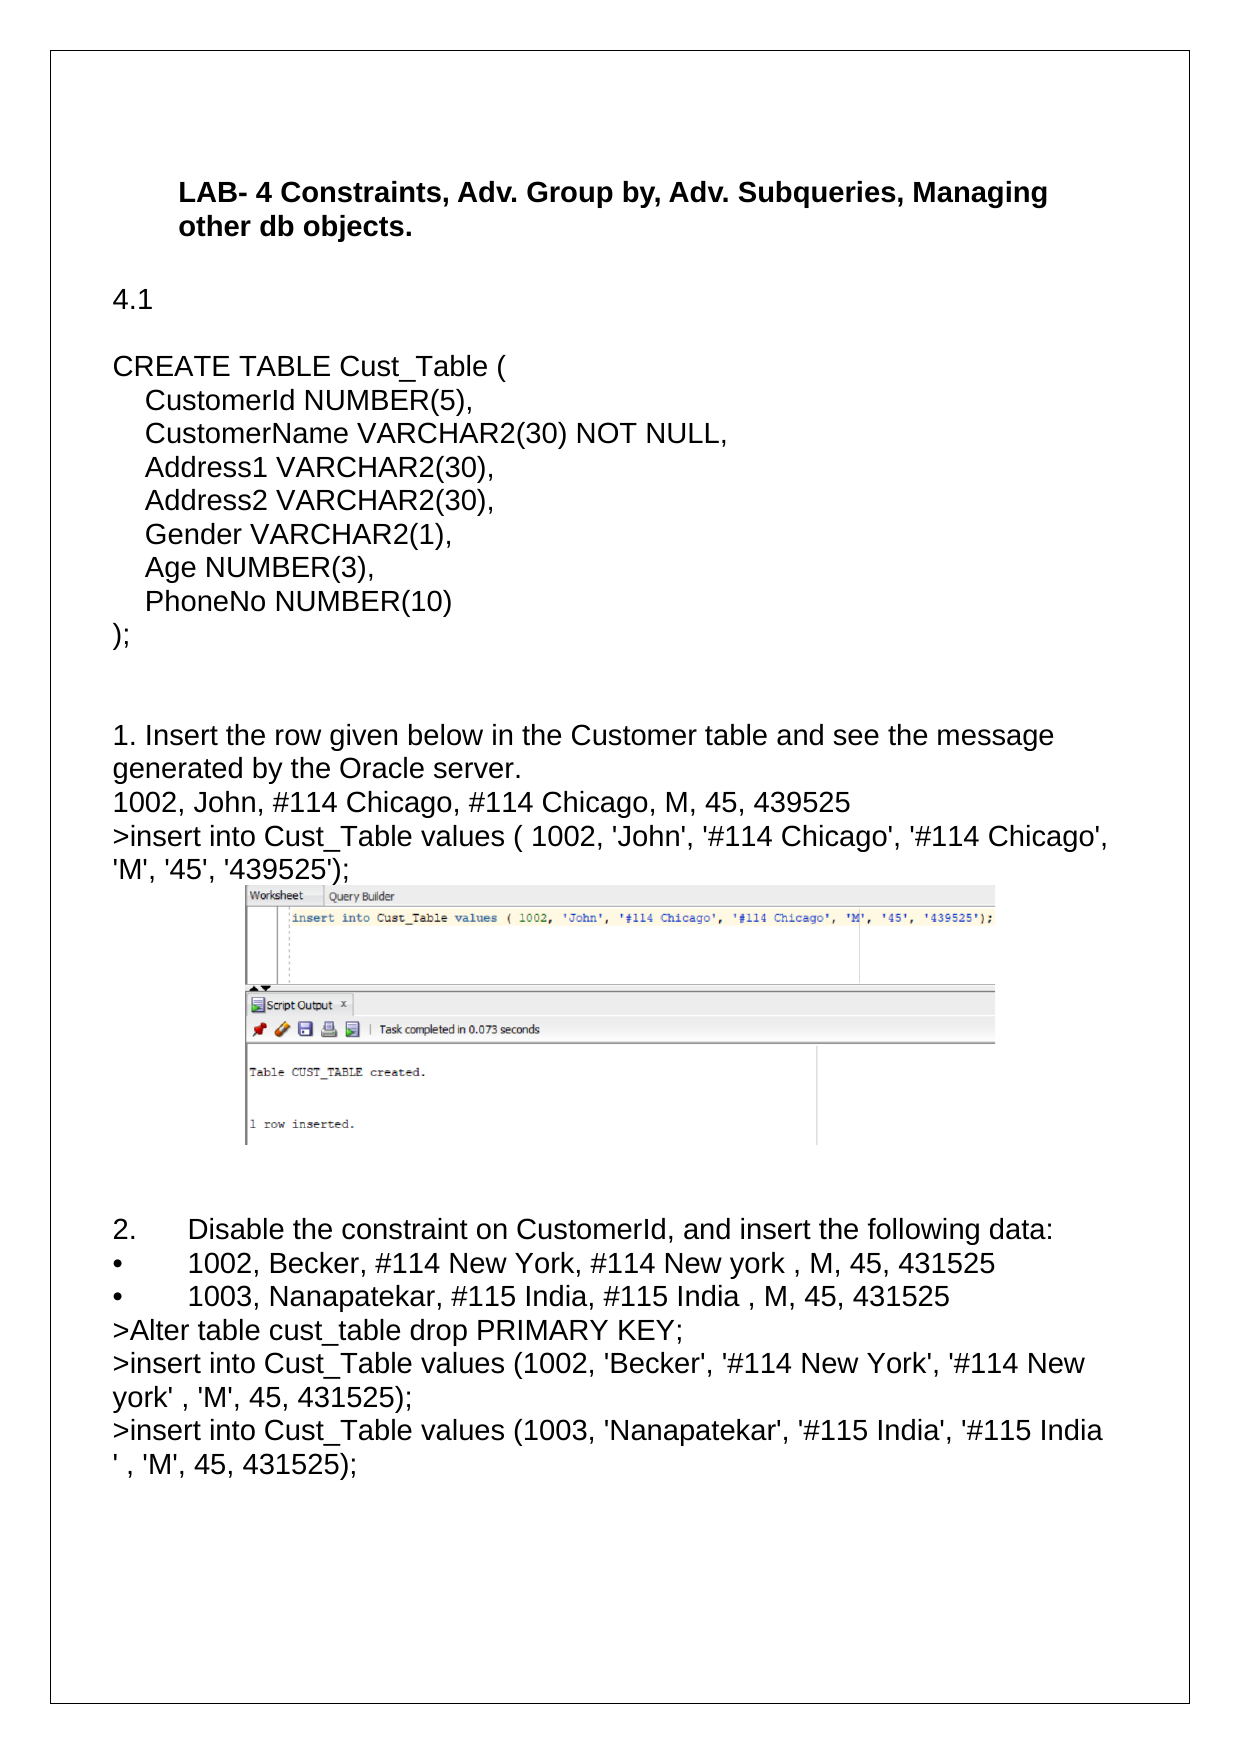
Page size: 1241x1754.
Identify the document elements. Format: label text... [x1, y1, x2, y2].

text >insert into Cust_Table values ( 1002, 'John', '#114 Chicago', '#114 Chicago', 'M', '45', '439525'); [112, 818, 1128, 886]
text 1. Insert the row given below in the Customer table and see the message generated by the Oracle server. [112, 718, 1128, 785]
text 4.1 [112, 282, 1128, 315]
text >insert into Cust_Table values (1003, 'Nanapatekar', '#115 India', '#115 India ' , 'M', 45, 431525); [112, 1413, 1128, 1480]
text >Alter table cust_table drop PRIMARY KEY; [112, 1313, 1128, 1346]
text CustomerId NUMBER(5), [112, 382, 1128, 416]
text CustomerName VARCHAR2(30) NOT NULL, [112, 416, 1128, 449]
text 2. Disable the constraint on CustomerId, and insert the following data: [112, 1212, 1128, 1246]
text Address1 VARCHAR2(30), [112, 449, 1128, 483]
text >insert into Cust_Table values (1002, 'Becker', '#114 New York', '#114 New york' , 'M', 45, 431525); [112, 1346, 1128, 1413]
text • 1002, Becker, #114 New York, #114 New york , M, 45, 431525 [112, 1246, 1128, 1279]
text 1002, John, #114 Chicago, #114 Chicago, M, 45, 439525 [112, 785, 1128, 818]
text PhoneNo NUMBER(10) [112, 584, 1128, 617]
text Age NUMBER(3), [112, 550, 1128, 584]
text ); [112, 617, 1128, 651]
text CREATE TABLE Cust_Table ( [112, 349, 1128, 382]
text • 1003, Nanapatekar, #115 India, #115 India , M, 45, 431525 [112, 1279, 1128, 1313]
text Address2 VARCHAR2(30), [112, 483, 1128, 517]
text Gender VARCHAR2(1), [112, 517, 1128, 550]
title LAB- 4 Constraints, Adv. Group by, Adv. Subqueries, Managing other db objects. [178, 175, 1128, 242]
